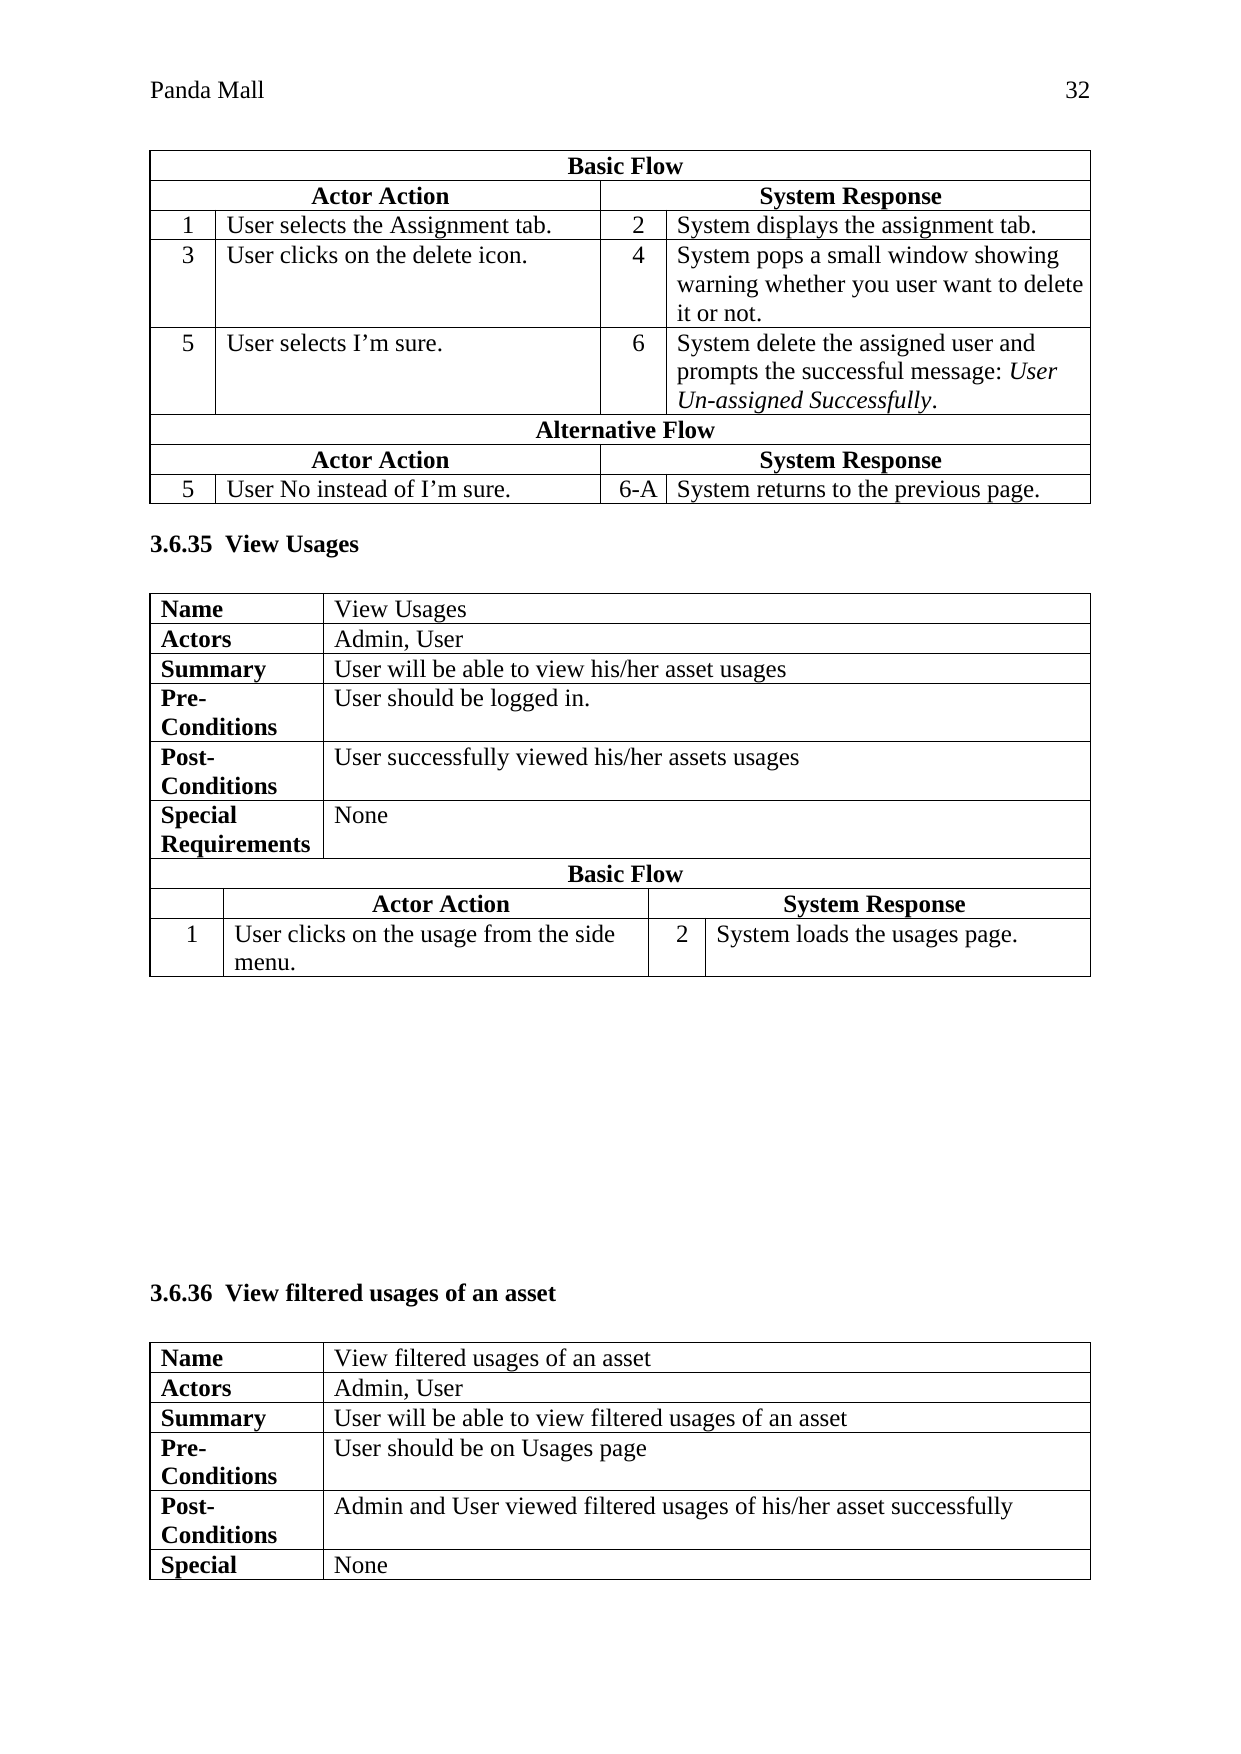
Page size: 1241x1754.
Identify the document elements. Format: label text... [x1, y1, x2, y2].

table_cell Actors [151, 1373, 323, 1402]
table_cell User clicks on the usage from the side menu. [224, 919, 648, 976]
table_header Name [151, 594, 323, 623]
table_cell Admin, User [324, 1373, 1090, 1402]
table_cell None [324, 801, 1090, 858]
table_cell Post-Conditions [151, 1491, 323, 1549]
table_cell 1 [151, 211, 215, 239]
table_cell User will be able to view filtered usages of an asset [324, 1403, 1090, 1432]
table_cell System Response [649, 889, 1090, 918]
subtitle View filtered usages of an asset [150, 1278, 1090, 1307]
subtitle View Usages [150, 529, 1090, 558]
table_cell Basic Flow [151, 151, 1090, 180]
table_cell System Response [601, 181, 1090, 209]
table_cell Special Requirements [151, 801, 323, 858]
table_cell 3 [151, 240, 215, 327]
table_cell User No instead of I’m sure. [216, 475, 600, 503]
table_cell User selects the Assignment tab. [216, 211, 600, 239]
table_cell System returns to the previous page. [667, 475, 1090, 503]
table_cell Admin, User [324, 624, 1090, 653]
table_cell User selects I’m sure. [216, 328, 600, 414]
table_cell System displays the assignment tab. [667, 211, 1090, 239]
table_cell User successfully viewed his/her assets usages [324, 742, 1090, 799]
table_cell Admin and User viewed filtered usages of his/her asset successfully [324, 1491, 1090, 1549]
table_cell Actor Action [151, 445, 600, 473]
table_cell System Response [601, 445, 1090, 473]
table_header View Usages [324, 594, 1090, 623]
table_header Name [151, 1343, 323, 1372]
table_cell Summary [151, 654, 323, 682]
table_cell System pops a small window showing warning whether you user want to delete it or not. [667, 240, 1090, 327]
table_cell Actors [151, 624, 323, 653]
table_cell Actor Action [151, 181, 600, 209]
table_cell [151, 1550, 323, 1578]
table_cell User should be on Usages page [324, 1433, 1090, 1490]
table_cell 1 [151, 919, 223, 976]
table_cell System loads the usages page. [706, 919, 1090, 976]
table_cell Summary [151, 1403, 323, 1432]
table_cell [151, 889, 223, 918]
table_cell User will be able to view his/her asset usages [324, 654, 1090, 682]
table_cell User clicks on the delete icon. [216, 240, 600, 327]
table_cell Actor Action [224, 889, 648, 918]
table_cell 6-A [601, 475, 666, 503]
table_cell User should be logged in. [324, 684, 1090, 741]
table_cell Alternative Flow [151, 415, 1090, 444]
table_cell Pre-Conditions [151, 1433, 323, 1490]
table_cell None [324, 1550, 1090, 1578]
table_cell Basic Flow [151, 859, 1090, 888]
table_cell System delete the assigned user and prompts the successful message: User Un-assigned Successfully. [667, 328, 1090, 414]
table_header View filtered usages of an asset [324, 1343, 1090, 1372]
table_cell 5 [151, 328, 215, 414]
table_cell 5 [151, 475, 215, 503]
table_cell 6 [601, 328, 666, 414]
table_cell Pre-Conditions [151, 684, 323, 741]
table_cell Post-Conditions [151, 742, 323, 799]
table_cell 4 [601, 240, 666, 327]
table_cell 2 [649, 919, 705, 976]
table_cell 2 [601, 211, 666, 239]
